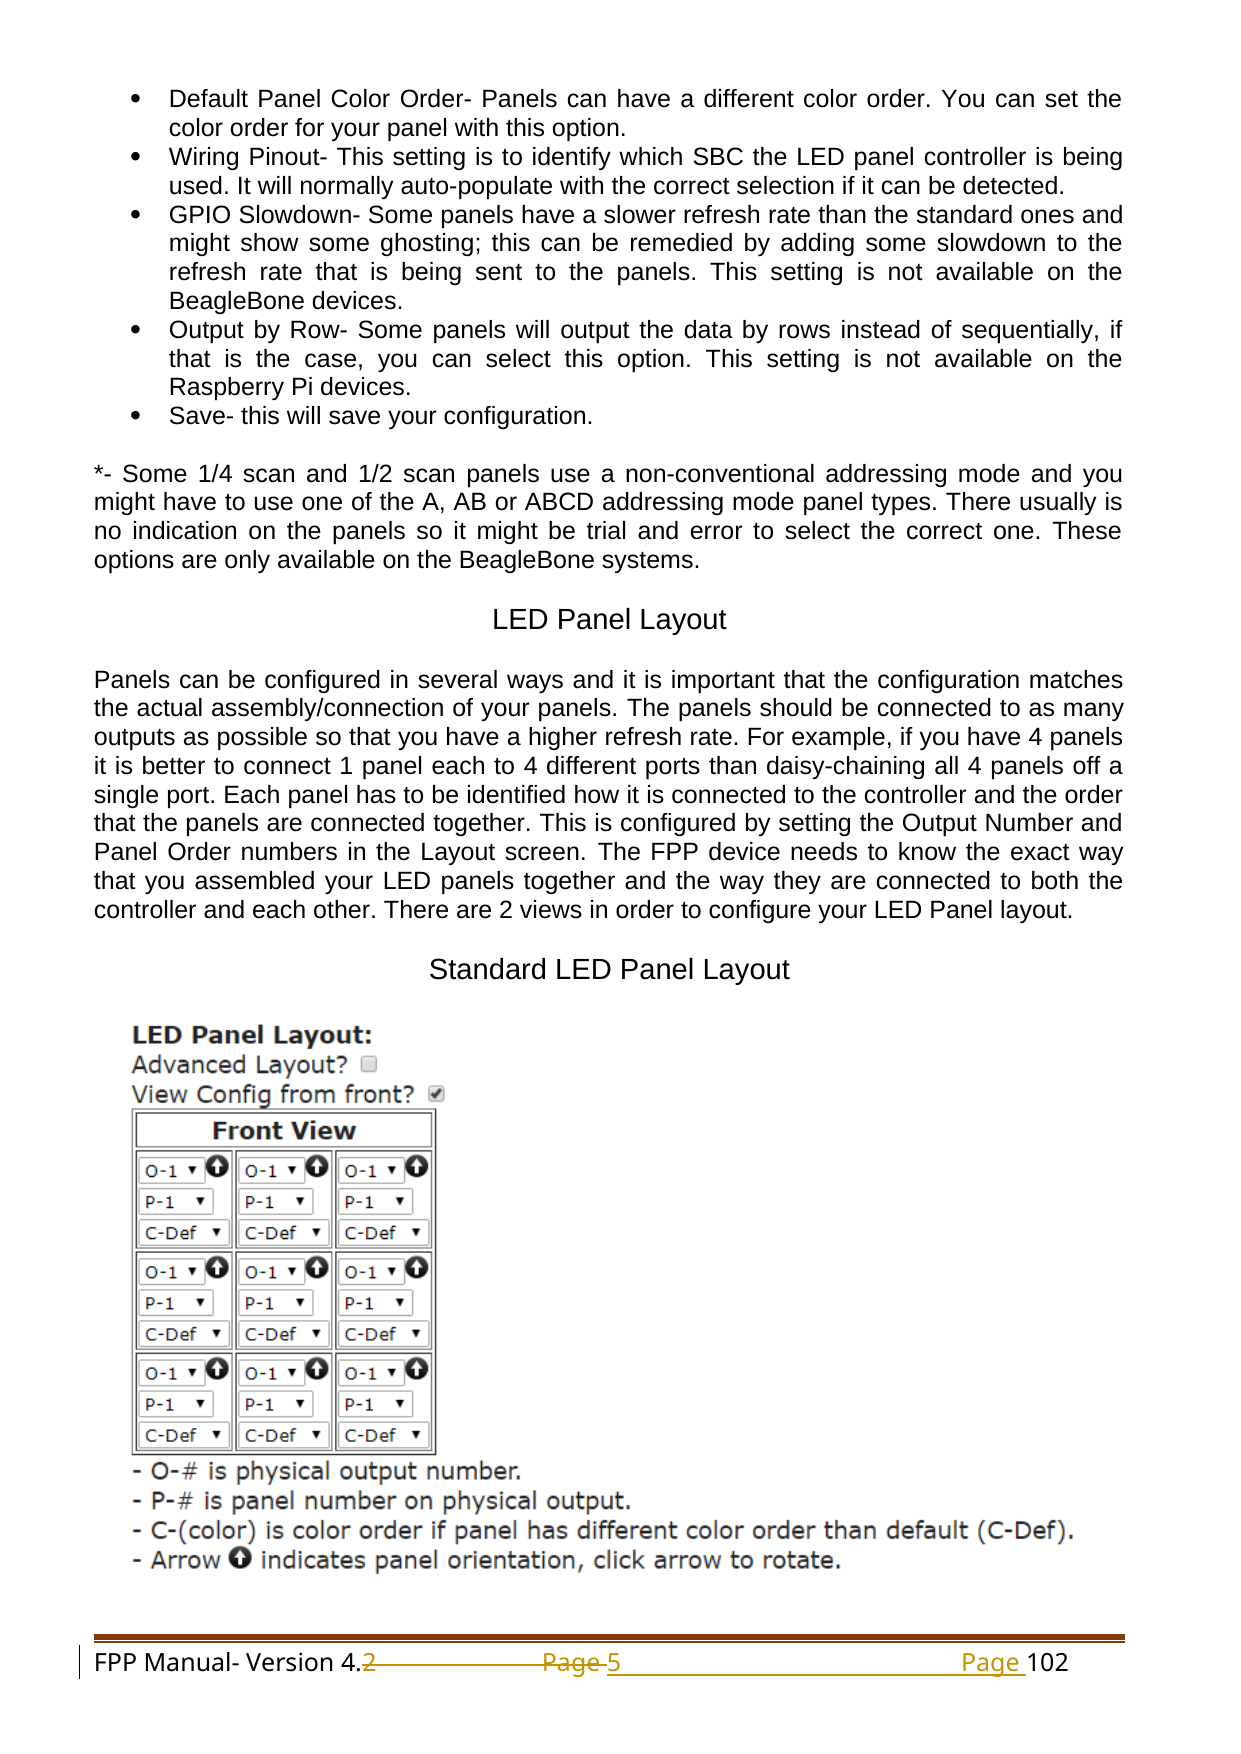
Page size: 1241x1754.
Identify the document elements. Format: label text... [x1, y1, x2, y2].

list Output by Row- Some panels will output the data by rows instead of sequentially, if that is the case, you can select this option. This setting is not available on the Raspberry Pi devices. [131, 315, 1125, 401]
text *- Some 1/4 scan and 1/2 scan panels use a non-conventional addressing mode and you might have to use one of the A, AB or ABCD addressing mode panel types. There usually is no indication on the panels so it might be trial and error to select the correct one. These options are only available on the BeagleBone systems. [94, 459, 1125, 574]
list Save- this will save your configuration. [131, 401, 1125, 430]
list GPIO Slowdown- Some panels have a slower refresh rate than the standard ones and might show some ghosting; this can be remedied by adding some slowdown to the refresh rate that is being sent to the panels. This setting is not available on the BeagleBone devices. [131, 199, 1125, 315]
subtitle LED Panel Layout [94, 602, 1125, 636]
list Wiring Pinout- This setting is to identify which SBC the LED panel controller is being used. It will normally auto-populate with the correct selection if it can be detected. [131, 142, 1125, 199]
picture [121, 1014, 1097, 1589]
list Default Panel Color Order- Panels can have a different color order. You can set the color order for your panel with this option. [131, 84, 1125, 142]
subtitle Standard LED Panel Layout [94, 952, 1125, 986]
text Panels can be configured in several ways and it is important that the configuration matches the actual assembly/connection of your panels. The panels should be connected to as many outputs as possible so that you have a higher refresh rate. For example, if you have 4 panels it is better to connect 1 panel each to 4 different ports than daisy-chaining all 4 panels off a single port. Each panel has to be identified how it is connected to the controller and the order that the panels are connected together. This is configured by setting the Output Number and Panel Order numbers in the Layout screen. The FPP device needs to know the exact way that you assembled your LED panels together and the way they are connected to both the controller and each other. There are 2 views in order to configure your LED Panel layout. [94, 665, 1125, 923]
